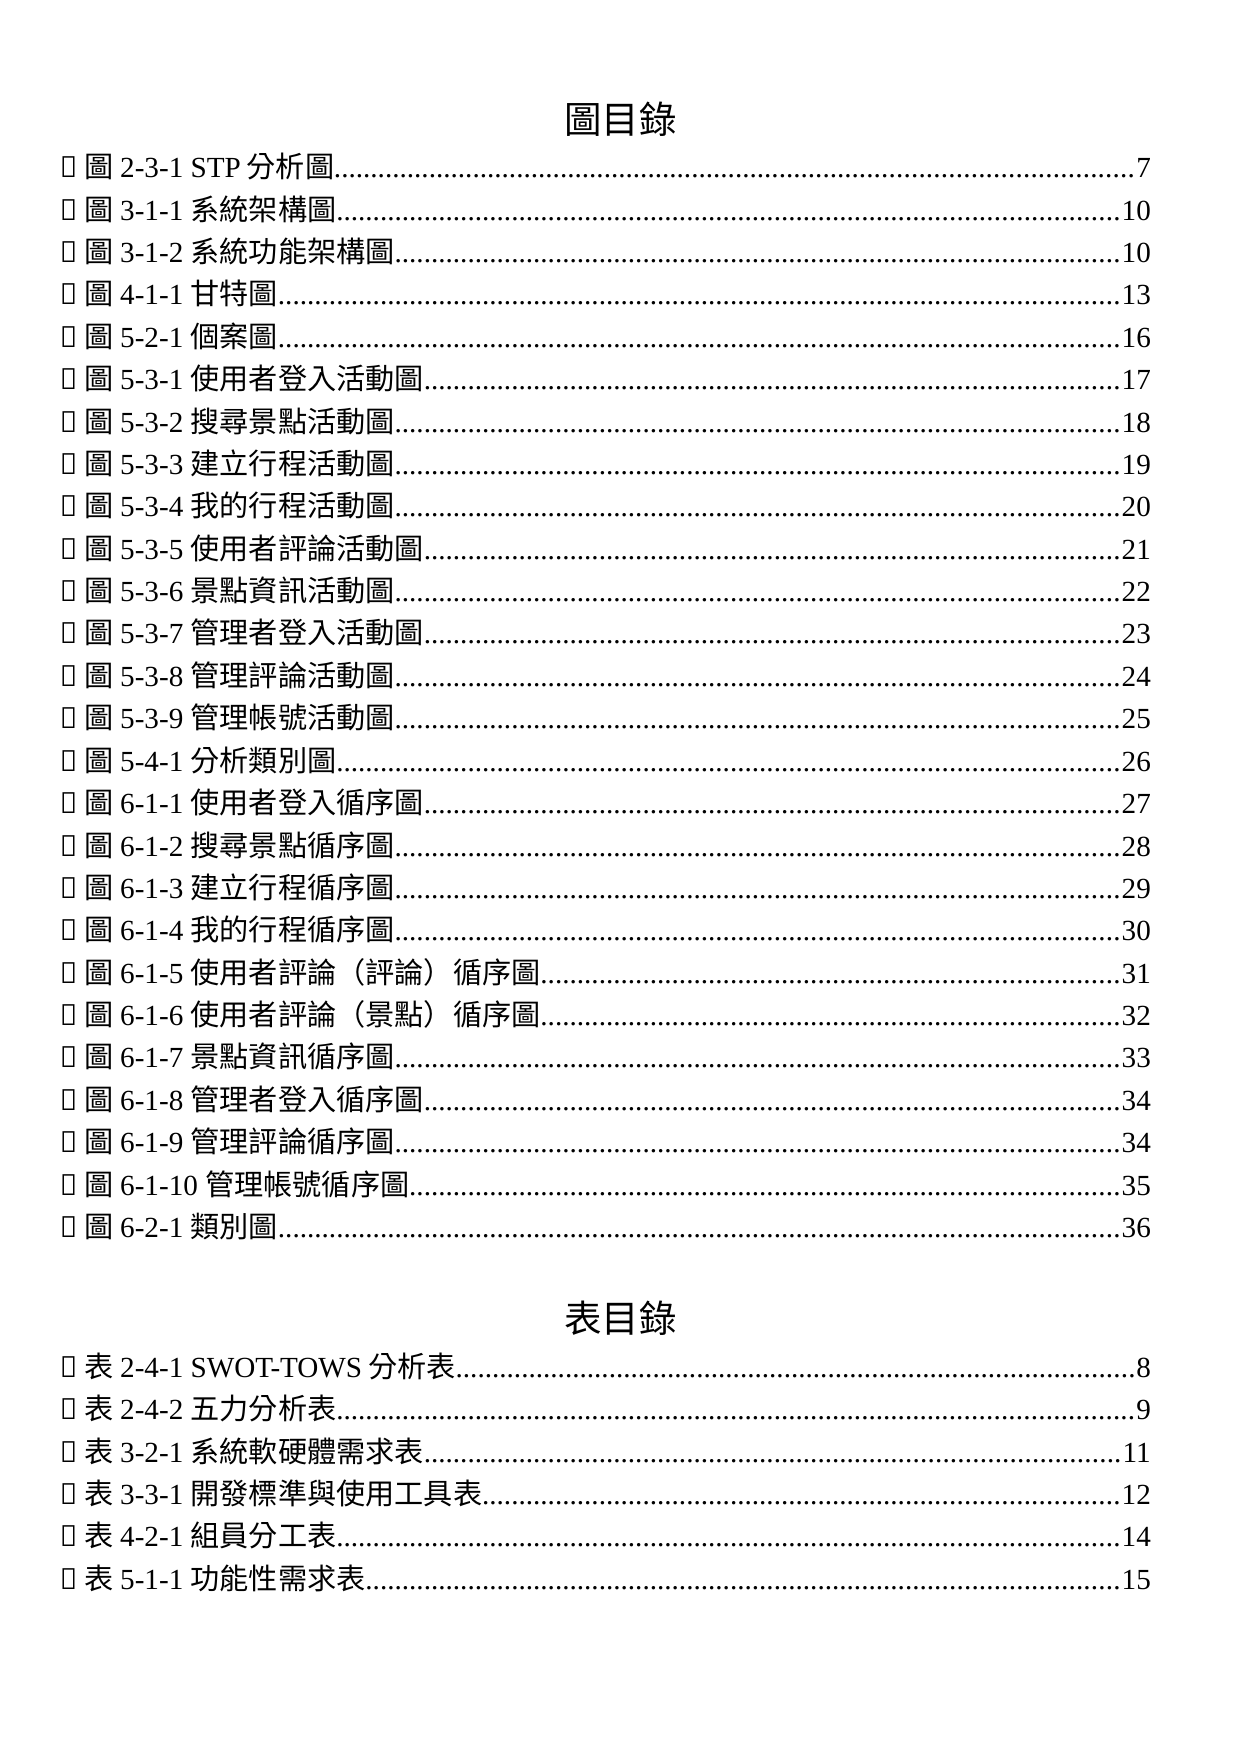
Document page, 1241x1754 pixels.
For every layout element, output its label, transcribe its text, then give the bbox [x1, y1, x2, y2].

text  圖 5-3-8 管理評論活動圖 24 [59, 652, 1152, 695]
text  圖 6-2-1 類別圖 36 [59, 1204, 1152, 1246]
text  表 3-3-1 開發標準與使用工具表 12 [59, 1471, 1152, 1513]
text  圖 5-3-6 景點資訊活動圖 22 [59, 568, 1152, 610]
text  表 2-4-2 五力分析表 9 [59, 1386, 1152, 1428]
text  圖 5-3-2 搜尋景點活動圖 18 [59, 398, 1152, 441]
text  圖 6-1-4 我的行程循序圖 30 [59, 907, 1152, 949]
text 圖目錄 [89, 89, 1152, 144]
text  圖 6-1-1 使用者登入循序圖 27 [59, 780, 1152, 822]
text  圖 5-3-7 管理者登入活動圖 23 [59, 610, 1152, 652]
text  圖 3-1-1 系統架構圖 10 [59, 186, 1152, 228]
text  圖 5-3-5 使用者評論活動圖 21 [59, 525, 1152, 568]
text  圖 4-1-1 甘特圖 13 [59, 271, 1152, 313]
text  圖 6-1-5 使用者評論（評論）循序圖 31 [59, 949, 1152, 992]
text  圖 6-1-9 管理評論循序圖 34 [59, 1119, 1152, 1161]
text  表 3-2-1 系統軟硬體需求表 11 [59, 1428, 1152, 1471]
text  圖 5-3-4 我的行程活動圖 20 [59, 483, 1152, 525]
text  圖 6-1-8 管理者登入循序圖 34 [59, 1076, 1152, 1119]
text  圖 5-2-1 個案圖 16 [59, 313, 1152, 356]
text  表 5-1-1 功能性需求表 15 [59, 1555, 1152, 1598]
text  圖 6-1-2 搜尋景點循序圖 28 [59, 822, 1152, 864]
text  圖 5-3-3 建立行程活動圖 19 [59, 441, 1152, 483]
text  圖 2-3-1 STP分析圖 7 [59, 144, 1152, 186]
text  圖 6-1-7 景點資訊循序圖 33 [59, 1034, 1152, 1076]
text  圖 5-3-1 使用者登入活動圖 17 [59, 356, 1152, 398]
text 表目錄 [89, 1289, 1152, 1343]
text  圖 6-1-3 建立行程循序圖 29 [59, 864, 1152, 907]
text  表 4-2-1 組員分工表 14 [59, 1513, 1152, 1555]
text  圖 6-1-6 使用者評論（景點）循序圖 32 [59, 992, 1152, 1034]
text  圖 3-1-2 系統功能架構圖 10 [59, 228, 1152, 271]
text  圖 6-1-10 管理帳號循序圖 35 [59, 1161, 1152, 1204]
text  圖 5-3-9 管理帳號活動圖 25 [59, 695, 1152, 737]
text  圖 5-4-1 分析類別圖 26 [59, 737, 1152, 780]
text  表 2-4-1 SWOT-TOWS分析表 8 [59, 1343, 1152, 1386]
